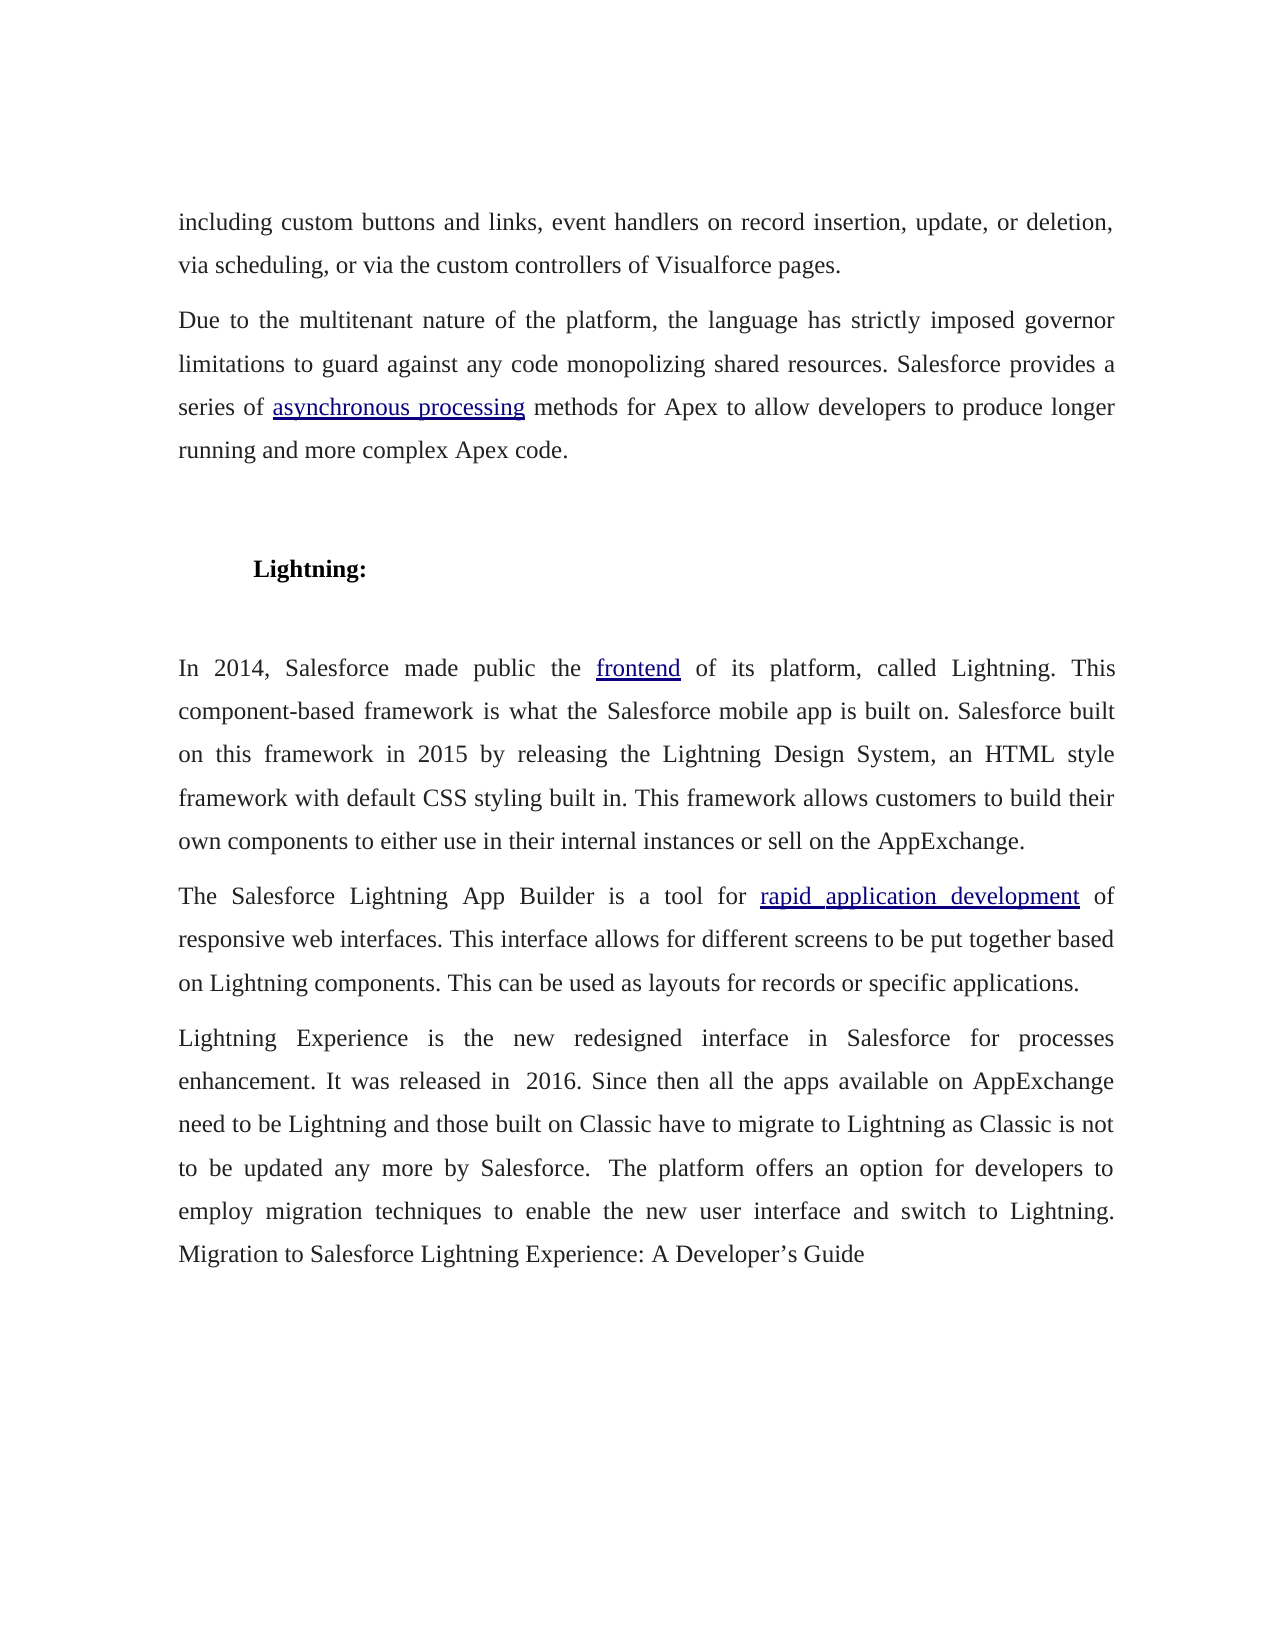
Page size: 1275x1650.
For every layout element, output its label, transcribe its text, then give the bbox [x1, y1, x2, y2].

text The Salesforce Lightning App Builder is a tool for rapid application development of responsive web interfaces. This interface allows for different screens to be put together based on Lightning components. This can be used as layouts for records or specific applications. [178, 881, 1116, 996]
text Due to the multitenant nature of the platform, the language has strictly imposed governor limitations to guard against any code monopolizing shared resources. Salesforce provides a series of asynchronous processing methods for Apex to allow developers to produce longer running and more complex Apex code. [178, 306, 1116, 464]
text In 2014, Salesforce made public the frontend of its platform, called Lightning. This component-based framework is what the Salesforce mobile app is built on. Salesforce built on this framework in 2015 by releasing the Lightning Design System, an HTML style framework with default CSS styling built in. This framework allows customers to build their own components to either use in their internal instances or sell on the AppExchange. [178, 653, 1116, 854]
text including custom buttons and links, event handlers on record insertion, update, or deletion, via scheduling, or via the custom controllers of Visualforce pages. [178, 207, 1115, 279]
subtitle Lightning: [253, 554, 1189, 583]
text Lightning Experience is the new redesigned interface in Salesforce for processes enhancement. It was released in 2016. Since then all the apps available on AppExchange need to be Lightning and those built on Classic have to migrate to Lightning as Classic is not to be updated any more by Salesforce. The platform offers an option for developers to employ migration techniques to enable the new user interface and switch to Lightning. Migration to Salesforce Lightning Experience: A Developer’s Guide [178, 1023, 1115, 1268]
